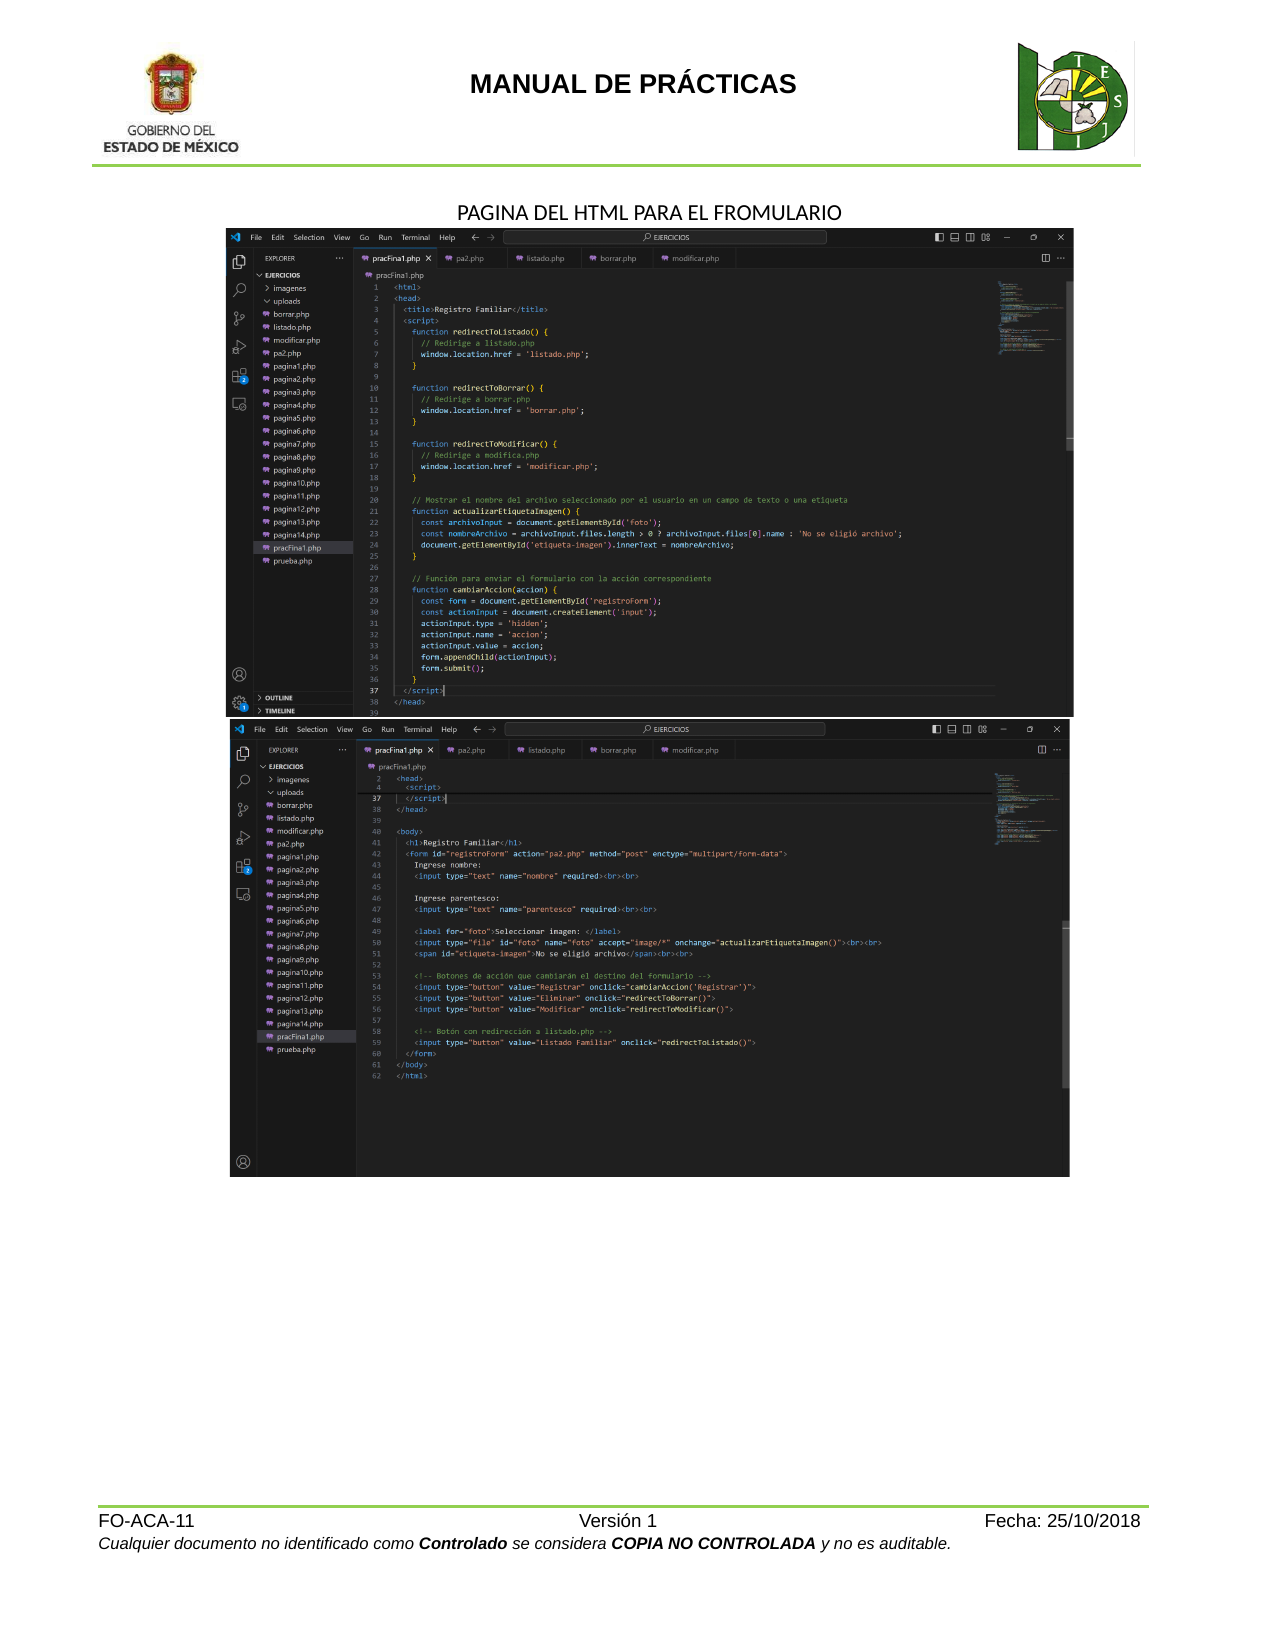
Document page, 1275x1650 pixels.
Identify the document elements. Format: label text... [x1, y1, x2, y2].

picture [225, 228, 1074, 717]
picture [95, 42, 241, 161]
text PAGINA DEL HTML PARA EL FROMULARIO [97, 198, 1202, 226]
picture [229, 719, 1070, 1177]
picture [1016, 41, 1135, 157]
picture [468, 63, 905, 108]
